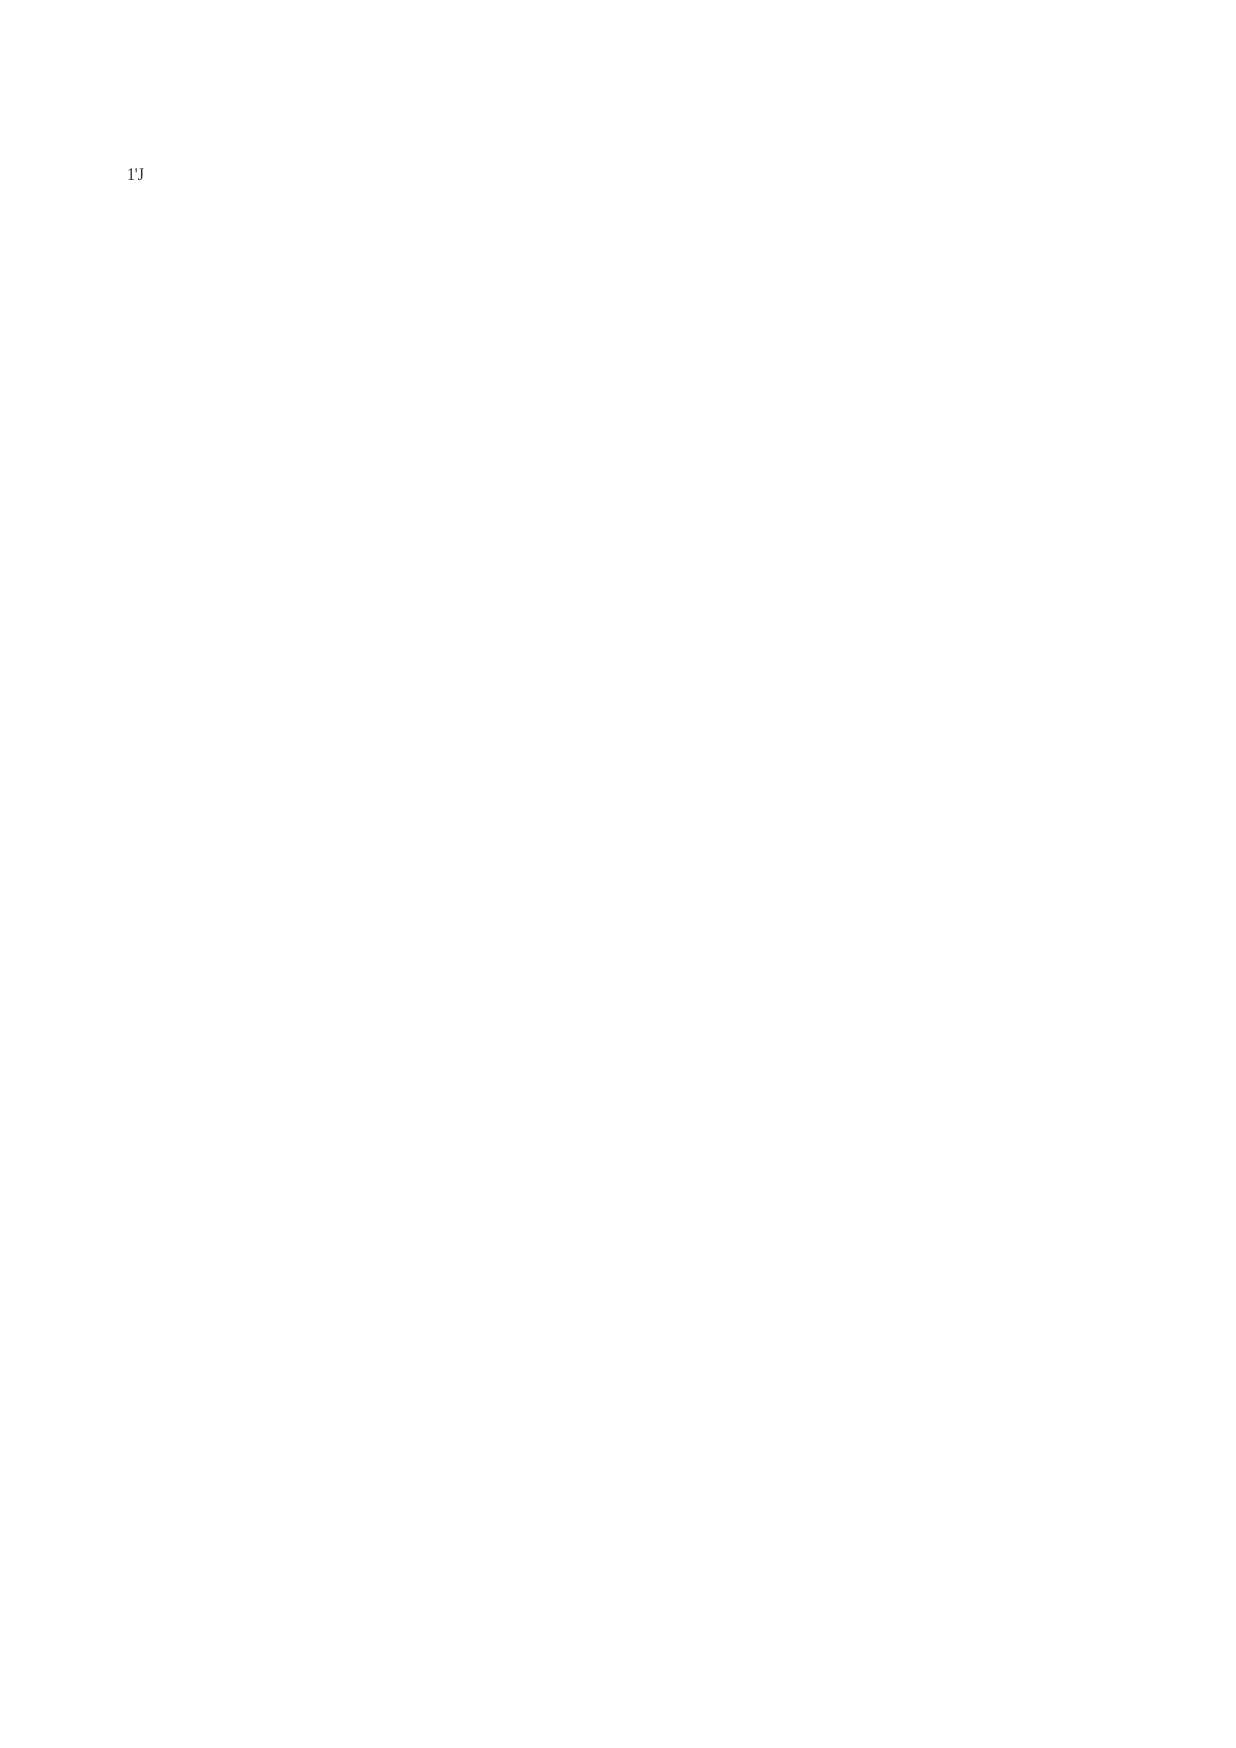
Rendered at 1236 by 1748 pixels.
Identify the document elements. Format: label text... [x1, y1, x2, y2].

text 1'J [127, 163, 1162, 184]
